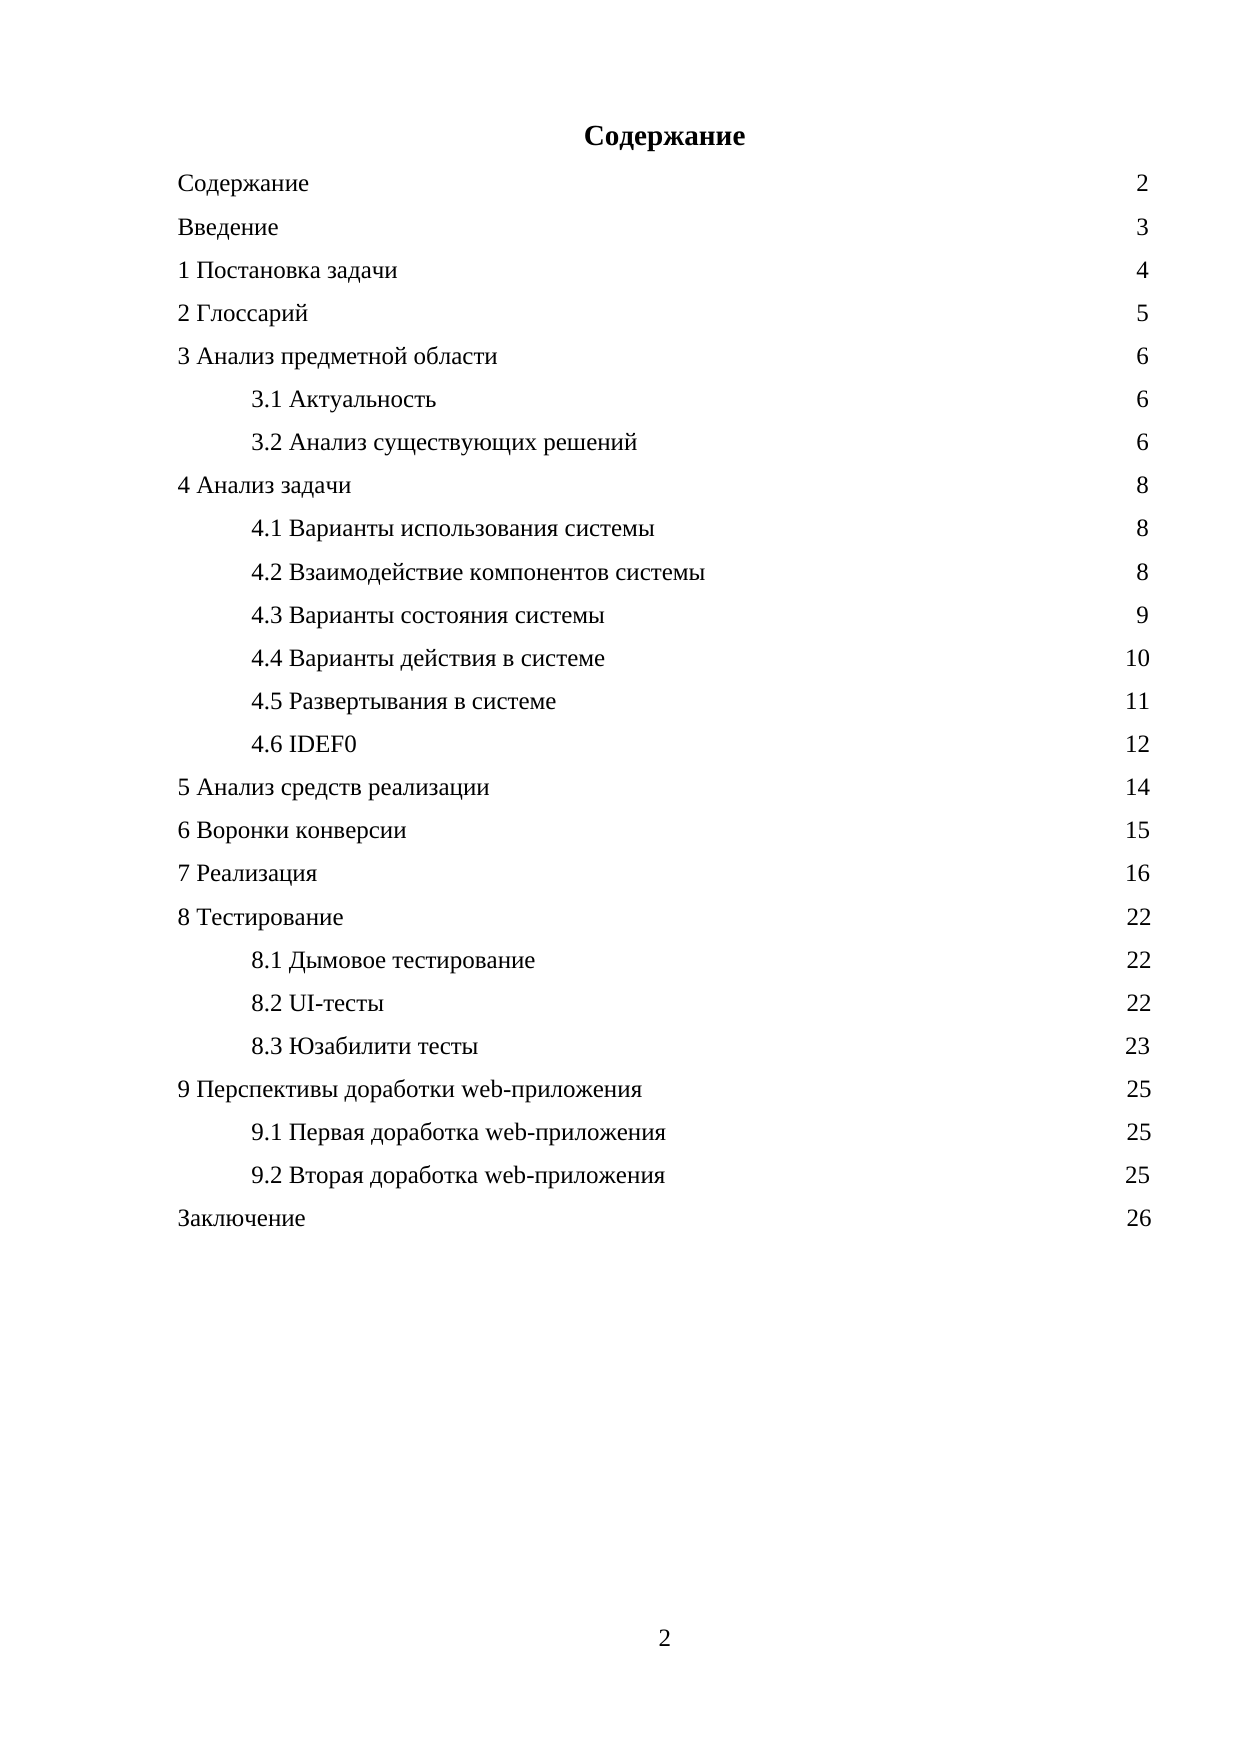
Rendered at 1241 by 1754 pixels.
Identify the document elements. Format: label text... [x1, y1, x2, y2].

text 3.1 Актуальность 6 [177, 384, 1152, 413]
text Содержание [177, 118, 1152, 152]
text 5 Анализ средств реализации 14 [177, 772, 1152, 801]
text 4.4 Варианты действия в системе 10 [177, 643, 1152, 672]
text 1 Постановка задачи 4 [177, 255, 1152, 283]
text 9 Перспективы доработки web-приложения 25 9.1 Первая доработка web-приложения 25 9.2 Вторая доработка web-приложения 25 [177, 1074, 1152, 1189]
text 3 Анализ предметной области 6 [177, 341, 1152, 370]
text 6 Воронки конверсии 15 [177, 815, 1152, 844]
text 4.2 Взаимодействие компонентов системы 8 [177, 557, 1152, 585]
text Заключение 26 [177, 1203, 1152, 1275]
text 2 Глоссарий 5 [177, 298, 1152, 327]
text 4.1 Варианты использования системы 8 [177, 513, 1152, 542]
text 4.6 IDEF0 12 [177, 729, 1152, 758]
text Введение 3 [177, 212, 1152, 240]
text 7 Реализация 16 [177, 858, 1152, 887]
text 3.2 Анализ существующих решений 6 [177, 427, 1152, 456]
text 4.5 Развертывания в системе 11 [177, 686, 1152, 715]
text 8 Тестирование 22 8.1 Дымовое тестирование 22 8.2 UI-тесты 22 8.3 Юзабилити тесты 23 [177, 902, 1152, 1060]
text Содержание 2 [177, 168, 1152, 197]
text 4 Анализ задачи 8 [177, 470, 1152, 499]
text 4.3 Варианты состояния системы 9 [177, 600, 1152, 628]
